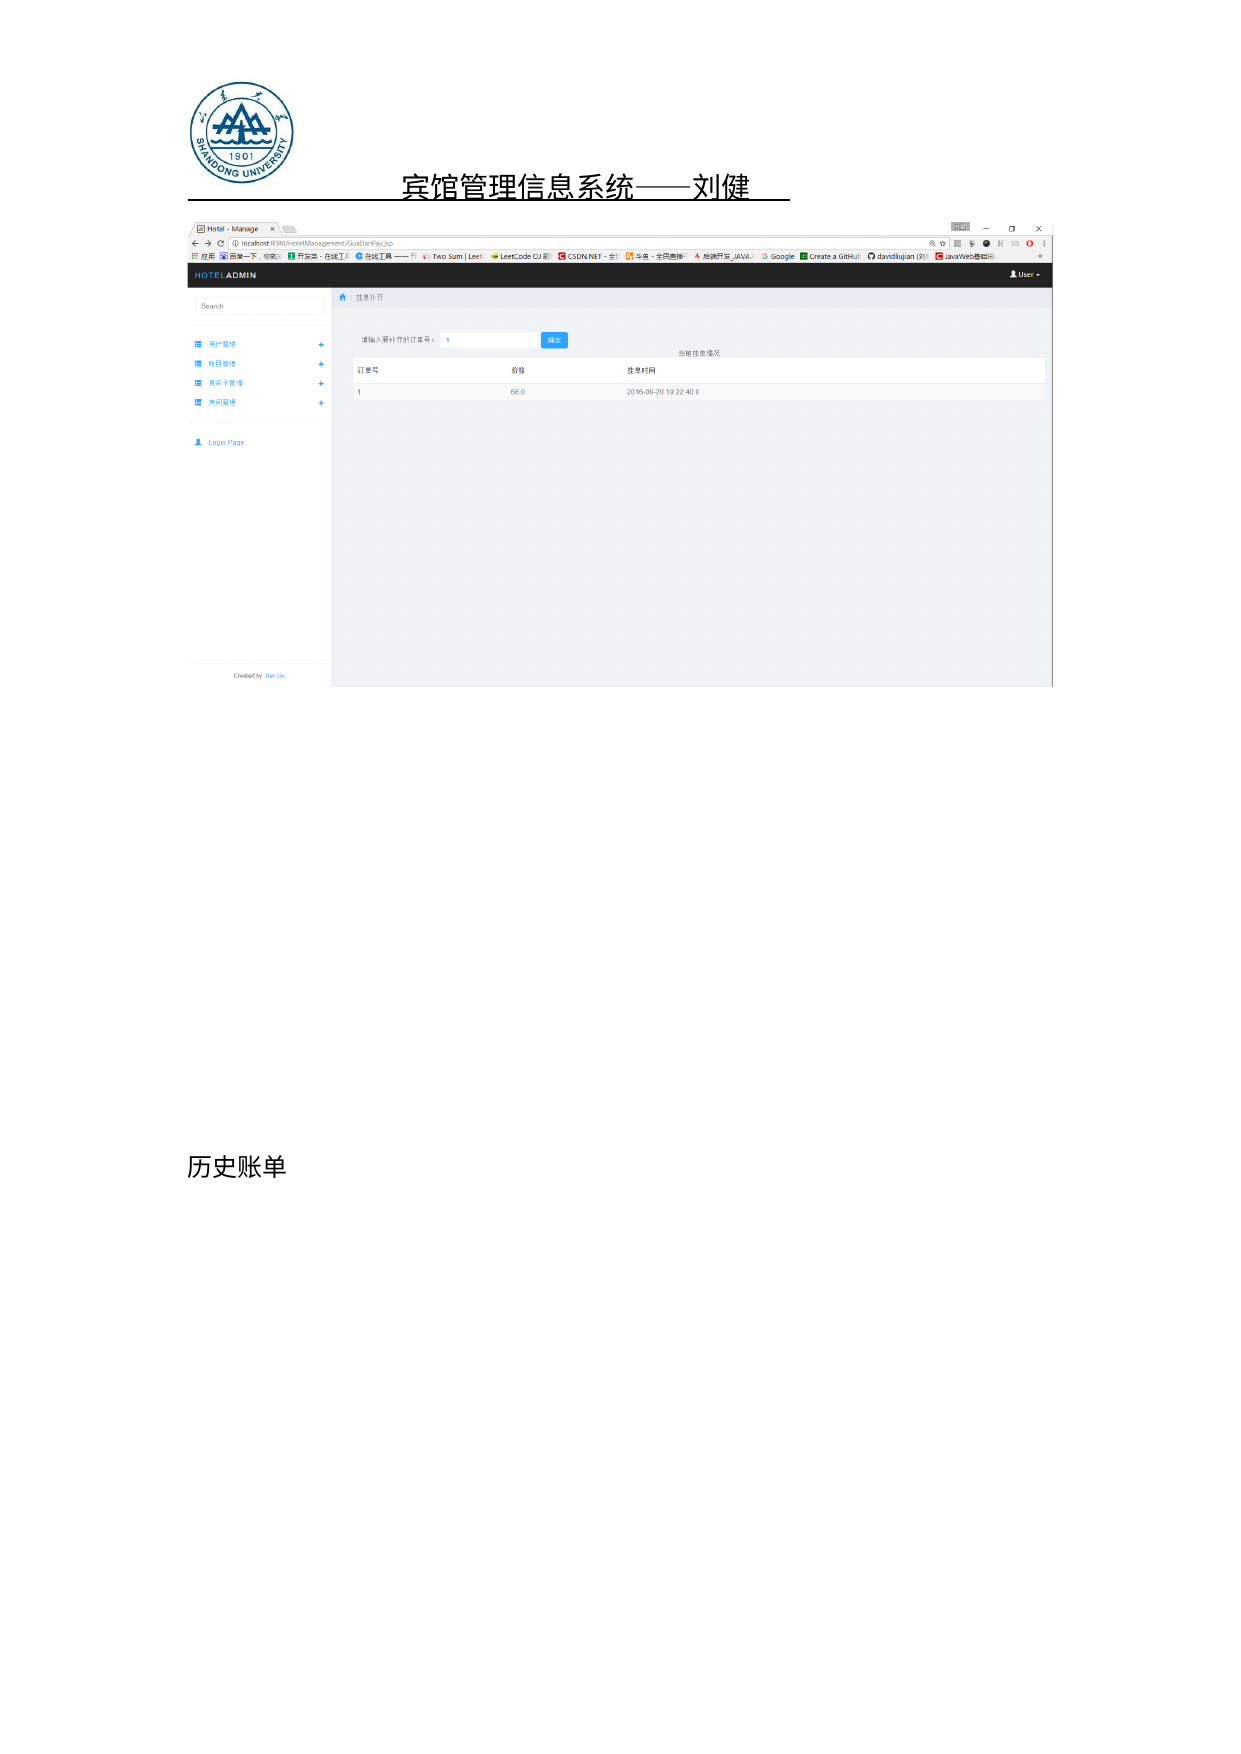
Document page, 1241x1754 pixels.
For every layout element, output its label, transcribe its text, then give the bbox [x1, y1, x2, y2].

picture [183, 76, 300, 189]
picture [187, 222, 1053, 687]
text 历史账单 [187, 1133, 1053, 1198]
